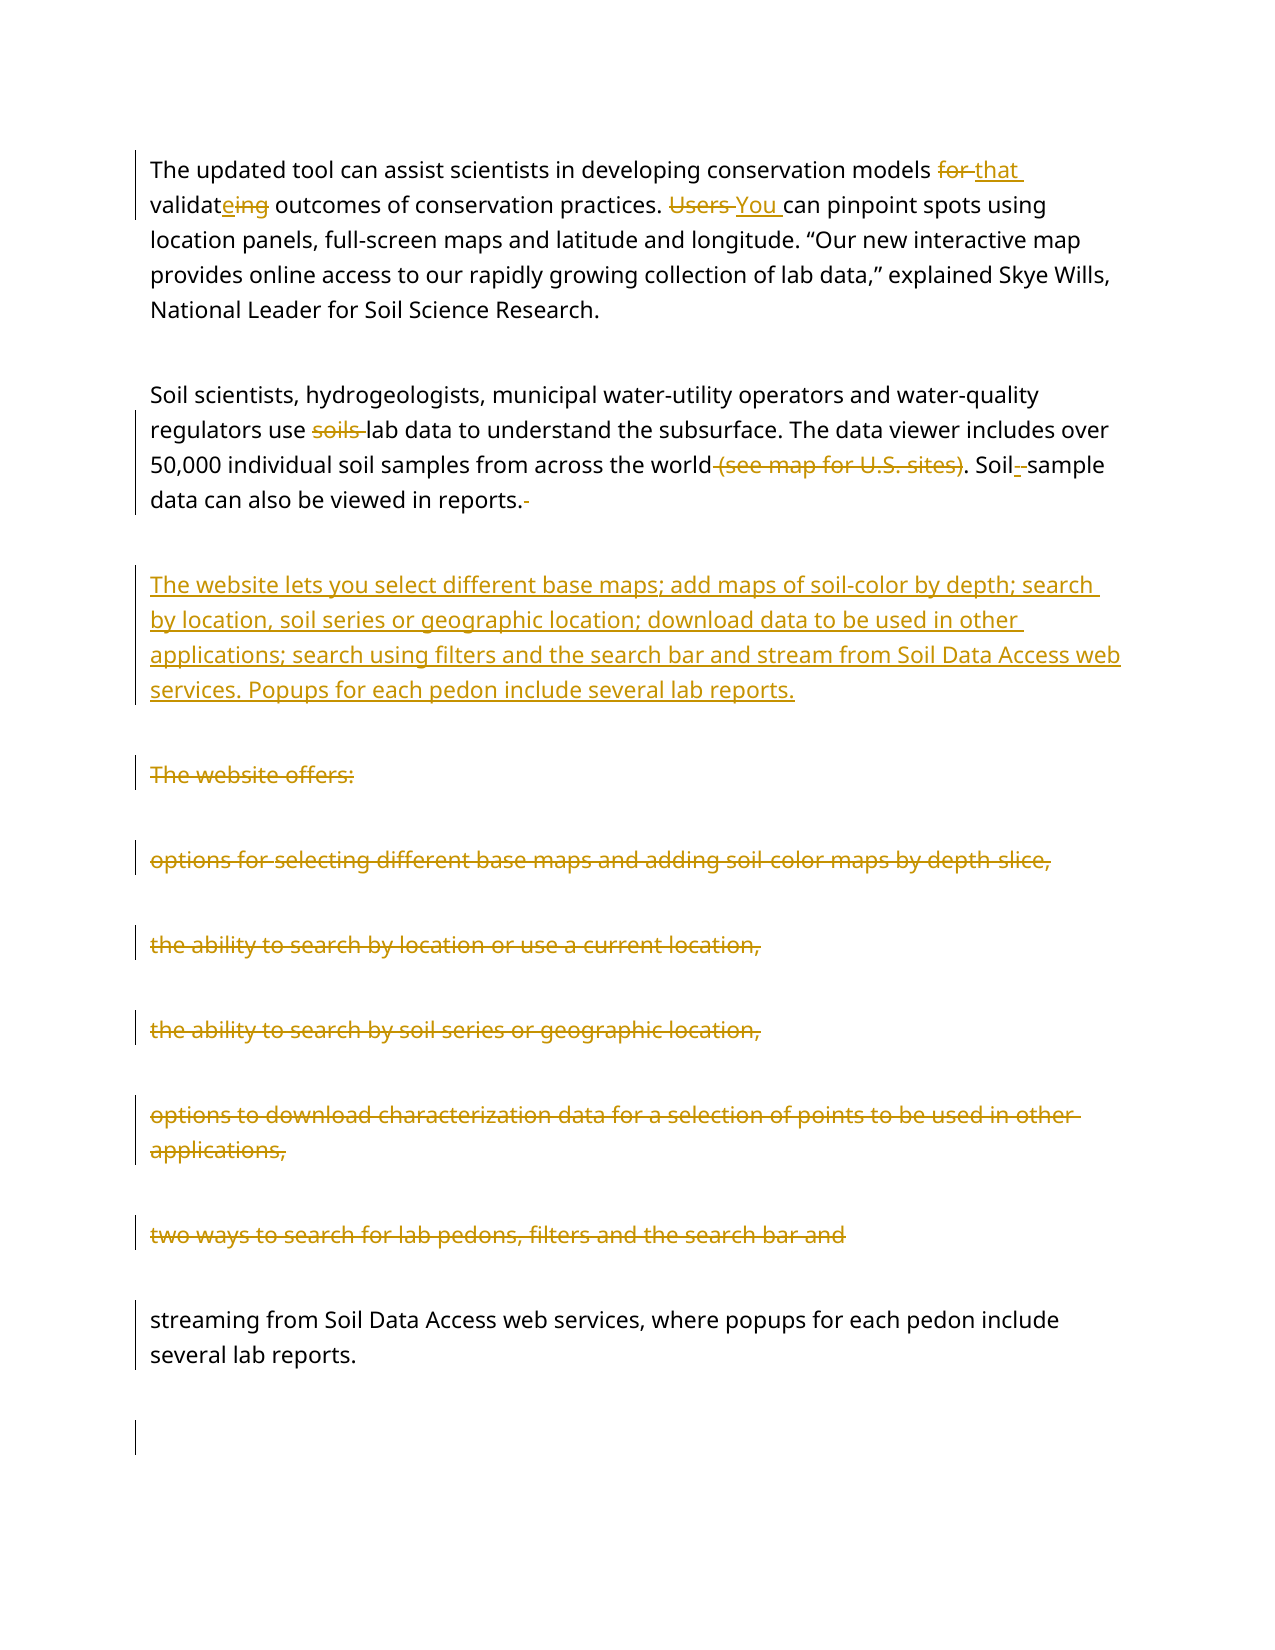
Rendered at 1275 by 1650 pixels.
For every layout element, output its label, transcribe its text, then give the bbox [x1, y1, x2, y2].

text Soil scientists, hydrogeologists, municipal water-utility operators and water-quality regulators use lab data to understand the subsurface. The data viewer includes over 50,000 individual soil samples from across the world. Soilsample data can also be viewed in reports. [150, 375, 1125, 515]
text The updated tool can assist scientists in developing conservation models validat outcomes of conservation practices. can pinpoint spots using location panels, full-screen maps and latitude and longitude. “Our new interactive map provides online access to our rapidly growing collection of lab data,” explained Skye Wills, National Leader for Soil Science Research. [150, 150, 1125, 325]
